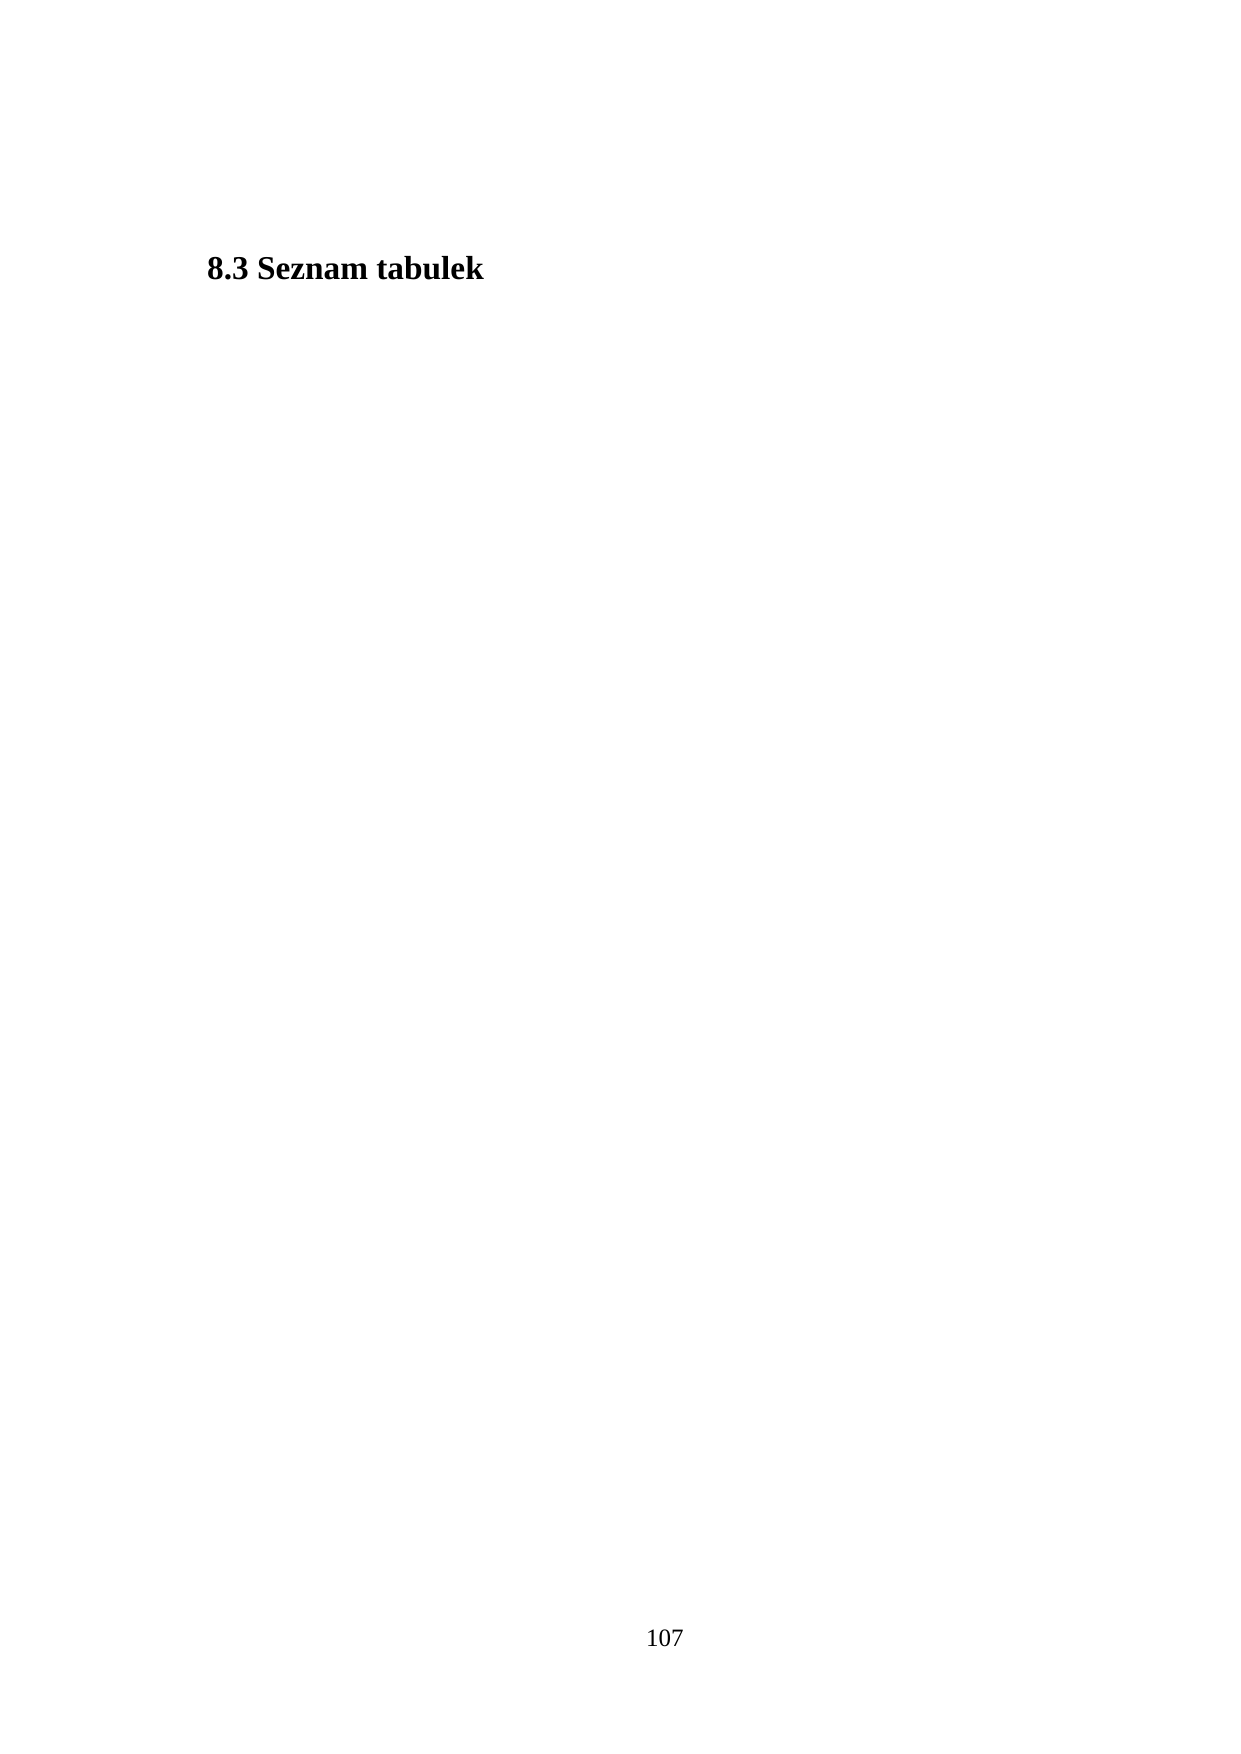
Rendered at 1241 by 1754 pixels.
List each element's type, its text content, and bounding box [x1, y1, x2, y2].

subtitle 8.3 Seznam tabulek [207, 248, 1122, 286]
